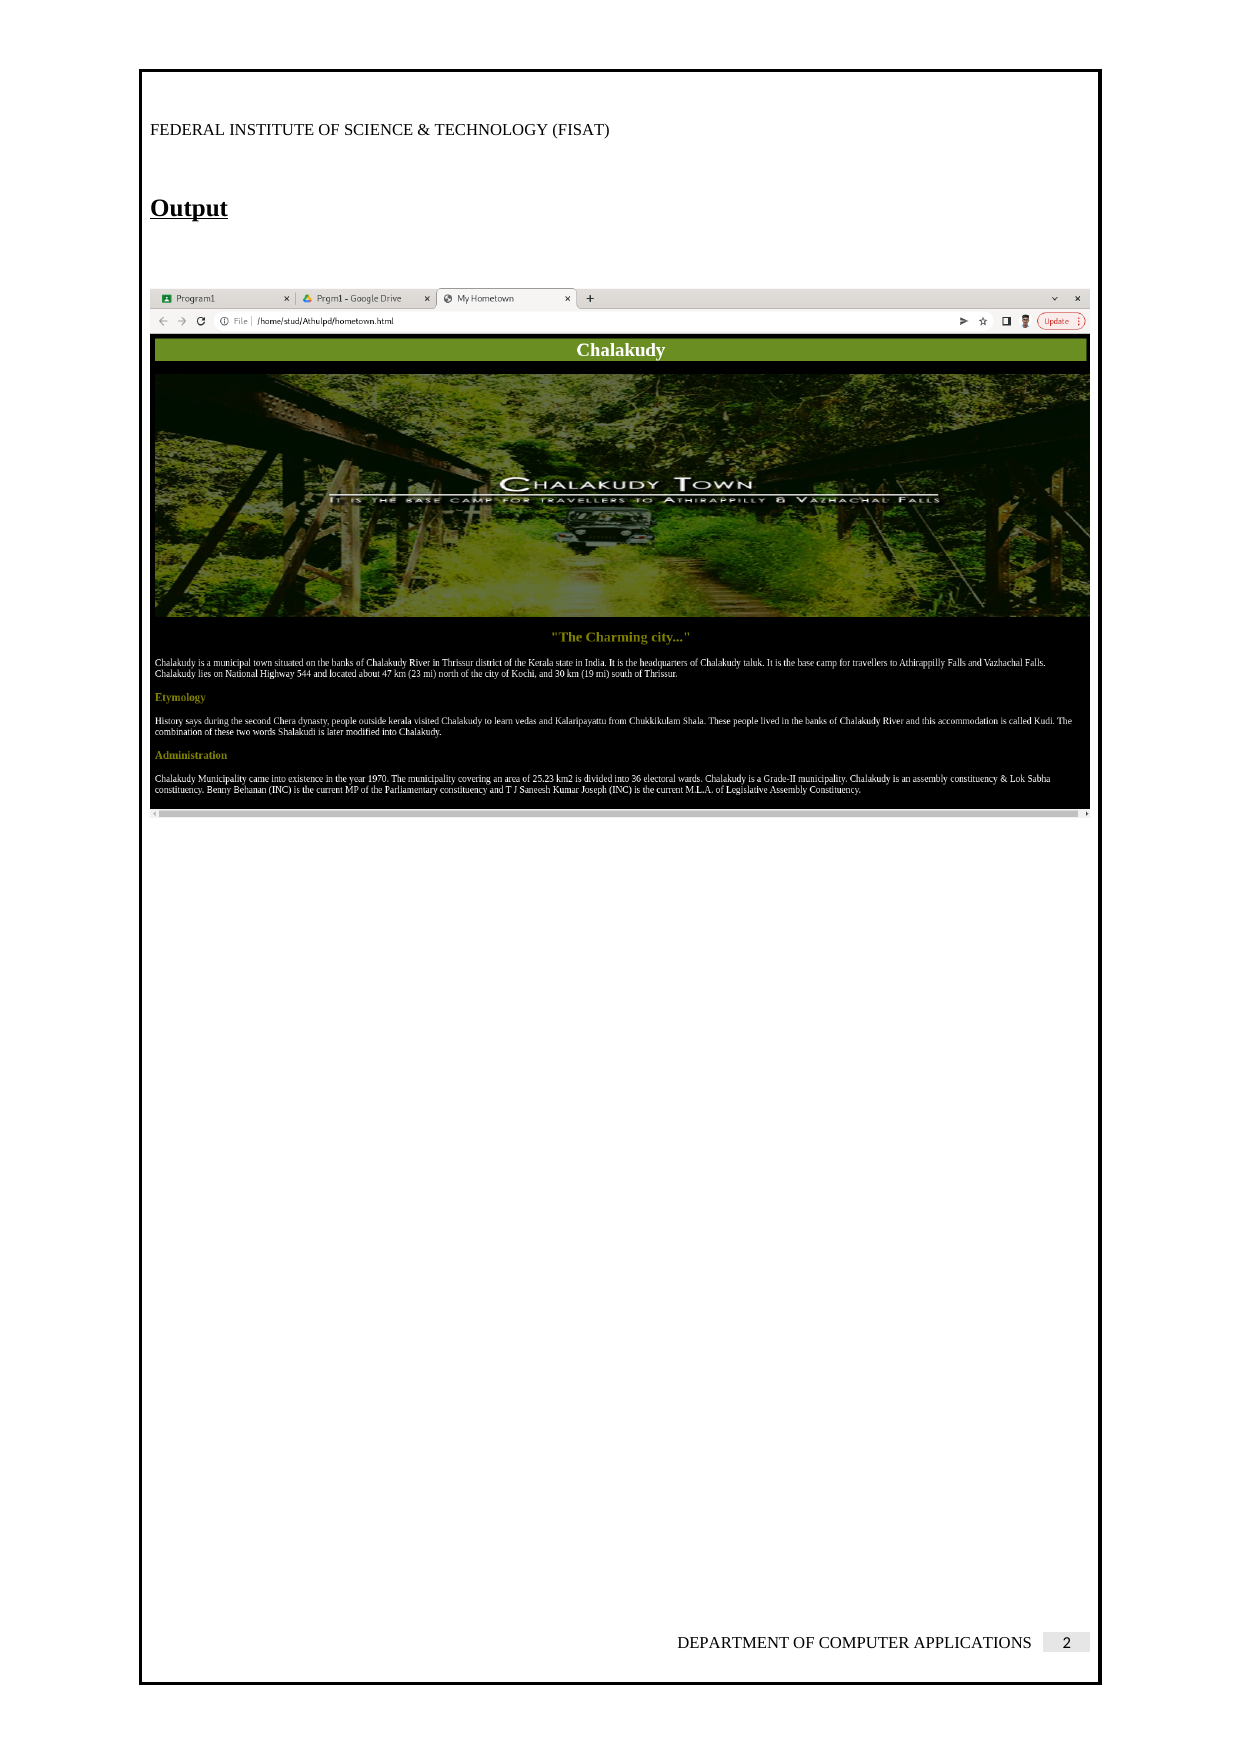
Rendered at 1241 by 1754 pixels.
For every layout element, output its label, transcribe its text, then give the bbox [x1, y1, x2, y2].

picture [150, 288, 1090, 818]
text Output [150, 193, 1090, 222]
